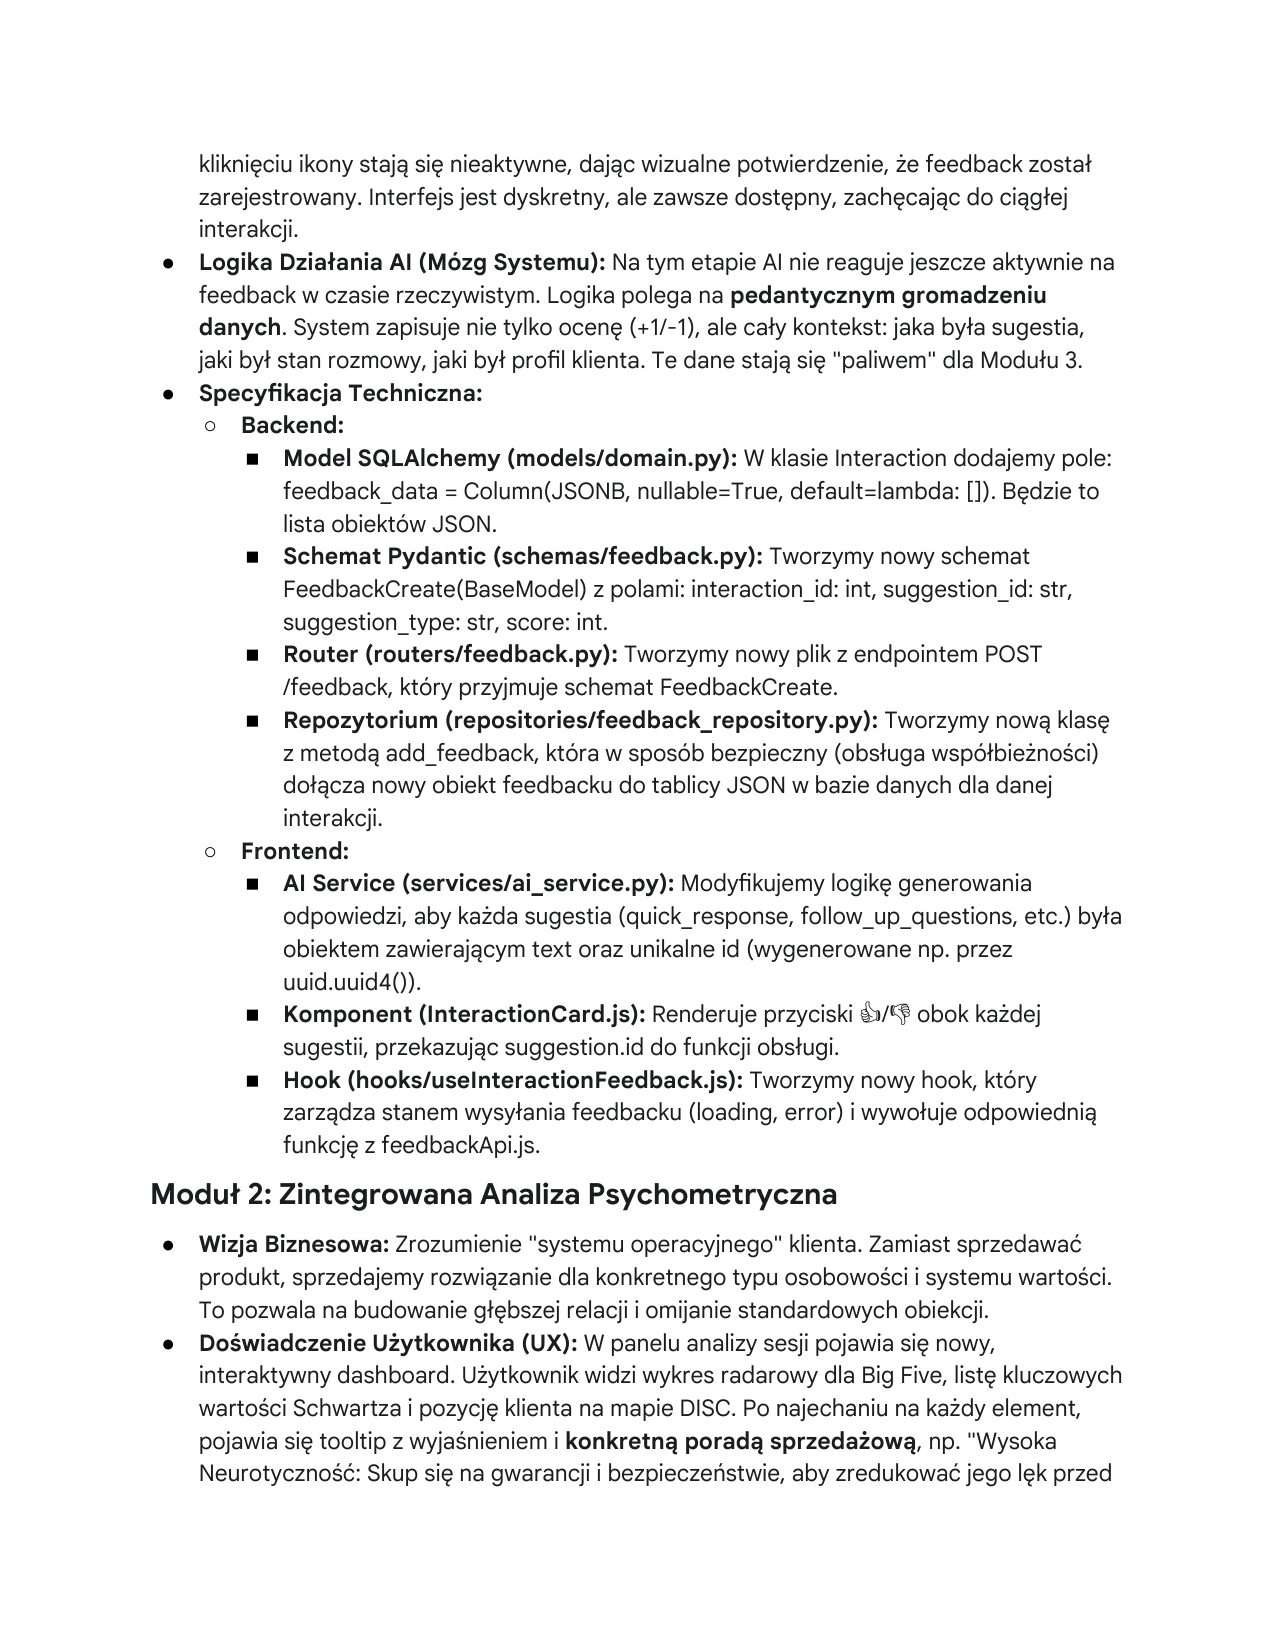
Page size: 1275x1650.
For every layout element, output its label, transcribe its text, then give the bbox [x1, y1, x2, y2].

list Hook (hooks/useInteractionFeedback.js): Tworzymy nowy hook, który zarządza stanem wysyłania feedbacku (loading, error) i wywołuje odpowiednią funkcję z feedbackApi.js. [245, 1066, 1125, 1160]
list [161, 150, 1125, 244]
subtitle Moduł 2: Zintegrowana Analiza Psychometryczna [150, 1176, 1125, 1213]
list Repozytorium (repositories/feedback_repository.py): Tworzymy nową klasę z metodą add_feedback, która w sposób bezpieczny (obsługa współbieżności) dołącza nowy obiekt feedbacku do tablicy JSON w bazie danych dla danej interakcji. [245, 706, 1125, 833]
list Specyfikacja Techniczna: [161, 379, 1125, 408]
list AI Service (services/ai_service.py): Modyfikujemy logikę generowania odpowiedzi, aby każda sugestia (quick_response, follow_up_questions, etc.) była obiektem zawierającym text oraz unikalne id (wygenerowane np. przez uuid.uuid4()). [245, 869, 1125, 996]
list Schemat Pydantic (schemas/feedback.py): Tworzymy nowy schemat FeedbackCreate(BaseModel) z polami: interaction_id: int, suggestion_id: str, suggestion_type: str, score: int. [245, 542, 1125, 637]
list Komponent (InteractionCard.js): Renderuje przyciski 👍/👎 obok każdej sugestii, przekazując suggestion.id do funkcji obsługi. [245, 1000, 1125, 1062]
list Logika Działania AI (Mózg Systemu): Na tym etapie AI nie reaguje jeszcze aktywnie na feedback w czasie rzeczywistym. Logika polega na pedantycznym gromadzeniu danych. System zapisuje nie tylko ocenę (+1/-1), ale cały kontekst: jaka była sugestia, jaki był stan rozmowy, jaki był profil klienta. Te dane stają się "paliwem" dla Modułu 3. [161, 248, 1125, 375]
list Router (routers/feedback.py): Tworzymy nowy plik z endpointem POST /feedback, który przyjmuje schemat FeedbackCreate. [245, 641, 1125, 702]
list Wizja Biznesowa: Zrozumienie "systemu operacyjnego" klienta. Zamiast sprzedawać produkt, sprzedajemy rozwiązanie dla konkretnego typu osobowości i systemu wartości. To pozwala na budowanie głębszej relacji i omijanie standardowych obiekcji. [161, 1231, 1125, 1325]
list Backend: [203, 412, 1125, 440]
list Frontend: [203, 837, 1125, 866]
list Model SQLAlchemy (models/domain.py): W klasie Interaction dodajemy pole: feedback_data = Column(JSONB, nullable=True, default=lambda: []). Będzie to lista obiektów JSON. [245, 444, 1125, 538]
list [161, 1329, 1125, 1488]
